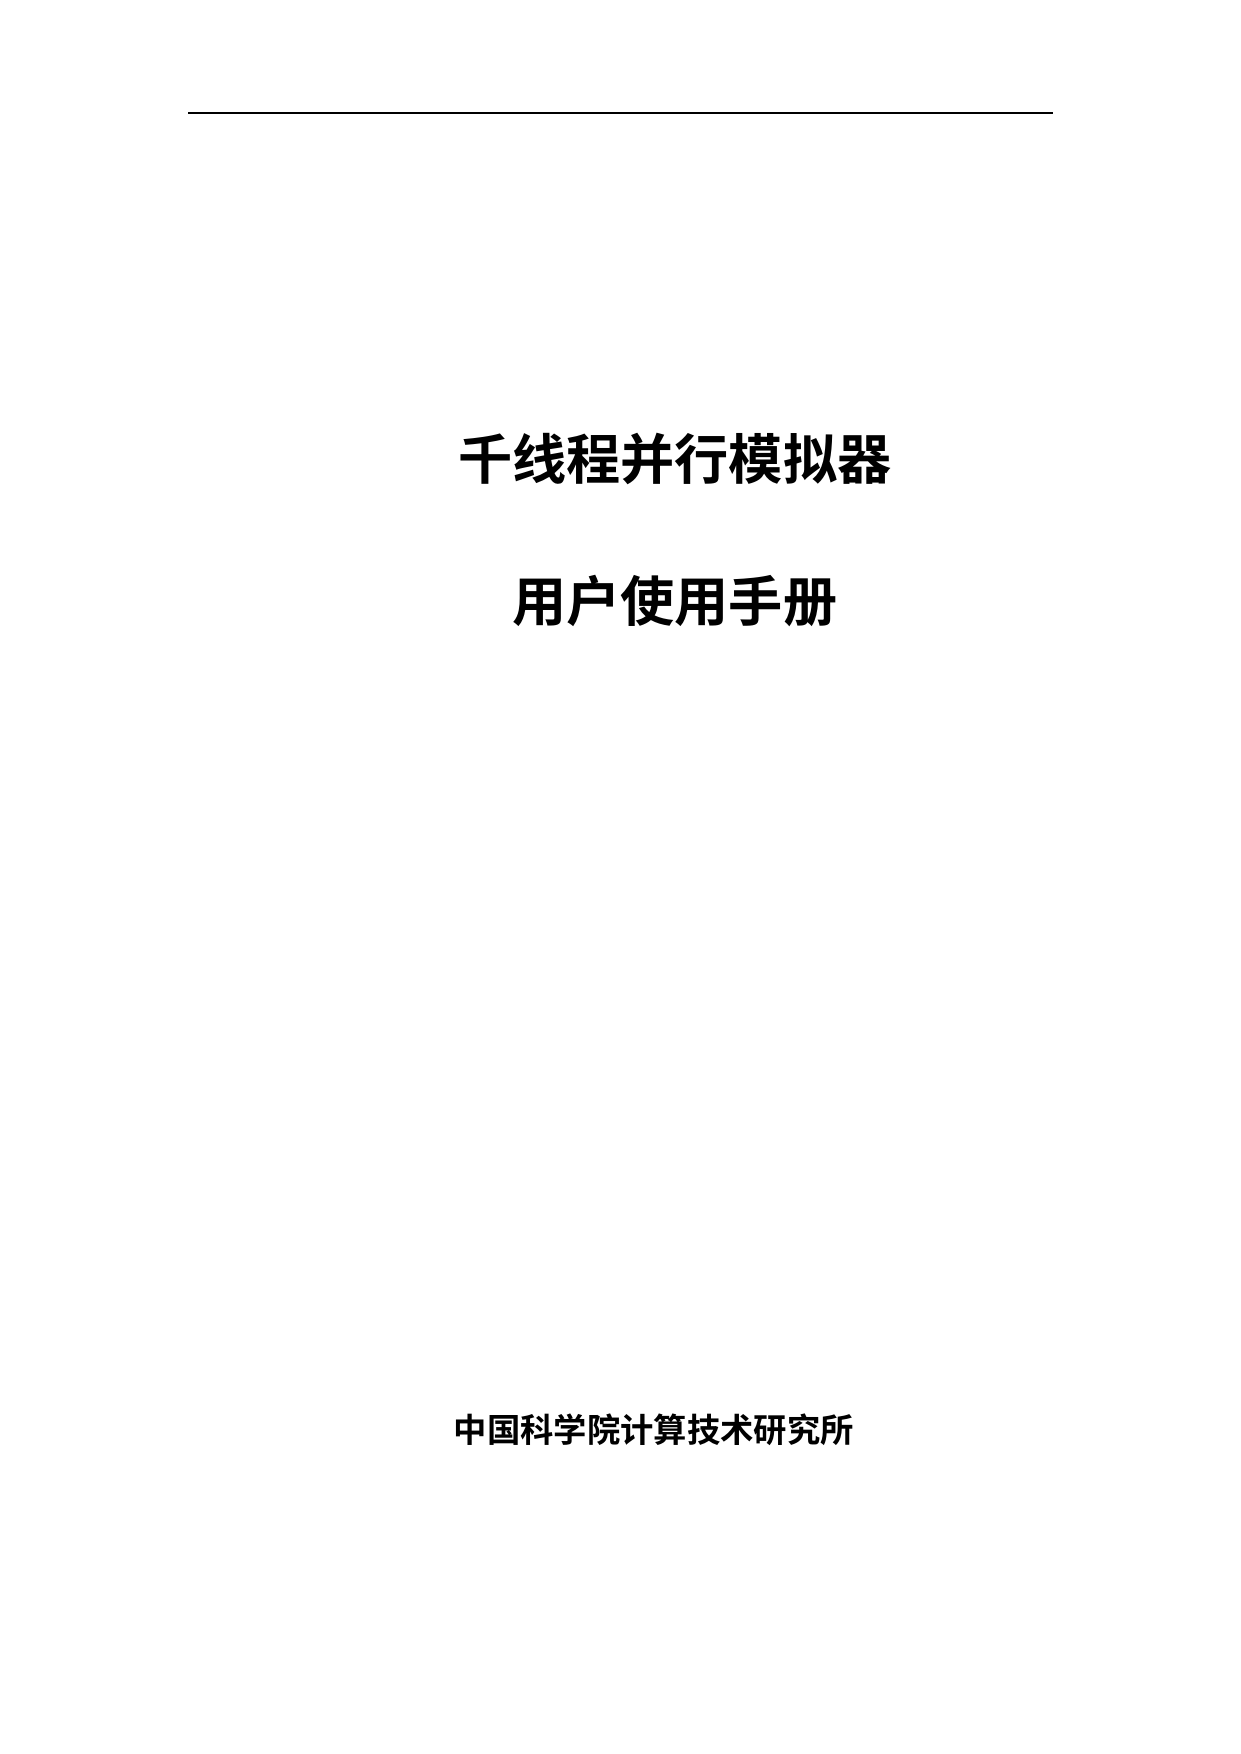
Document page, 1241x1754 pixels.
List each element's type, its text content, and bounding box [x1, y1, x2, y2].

title 用户使用手册 [187, 549, 1053, 647]
title 千线程并行模拟器 [187, 407, 1053, 505]
title 中国科学院计算技术研究所 [187, 1395, 1053, 1460]
